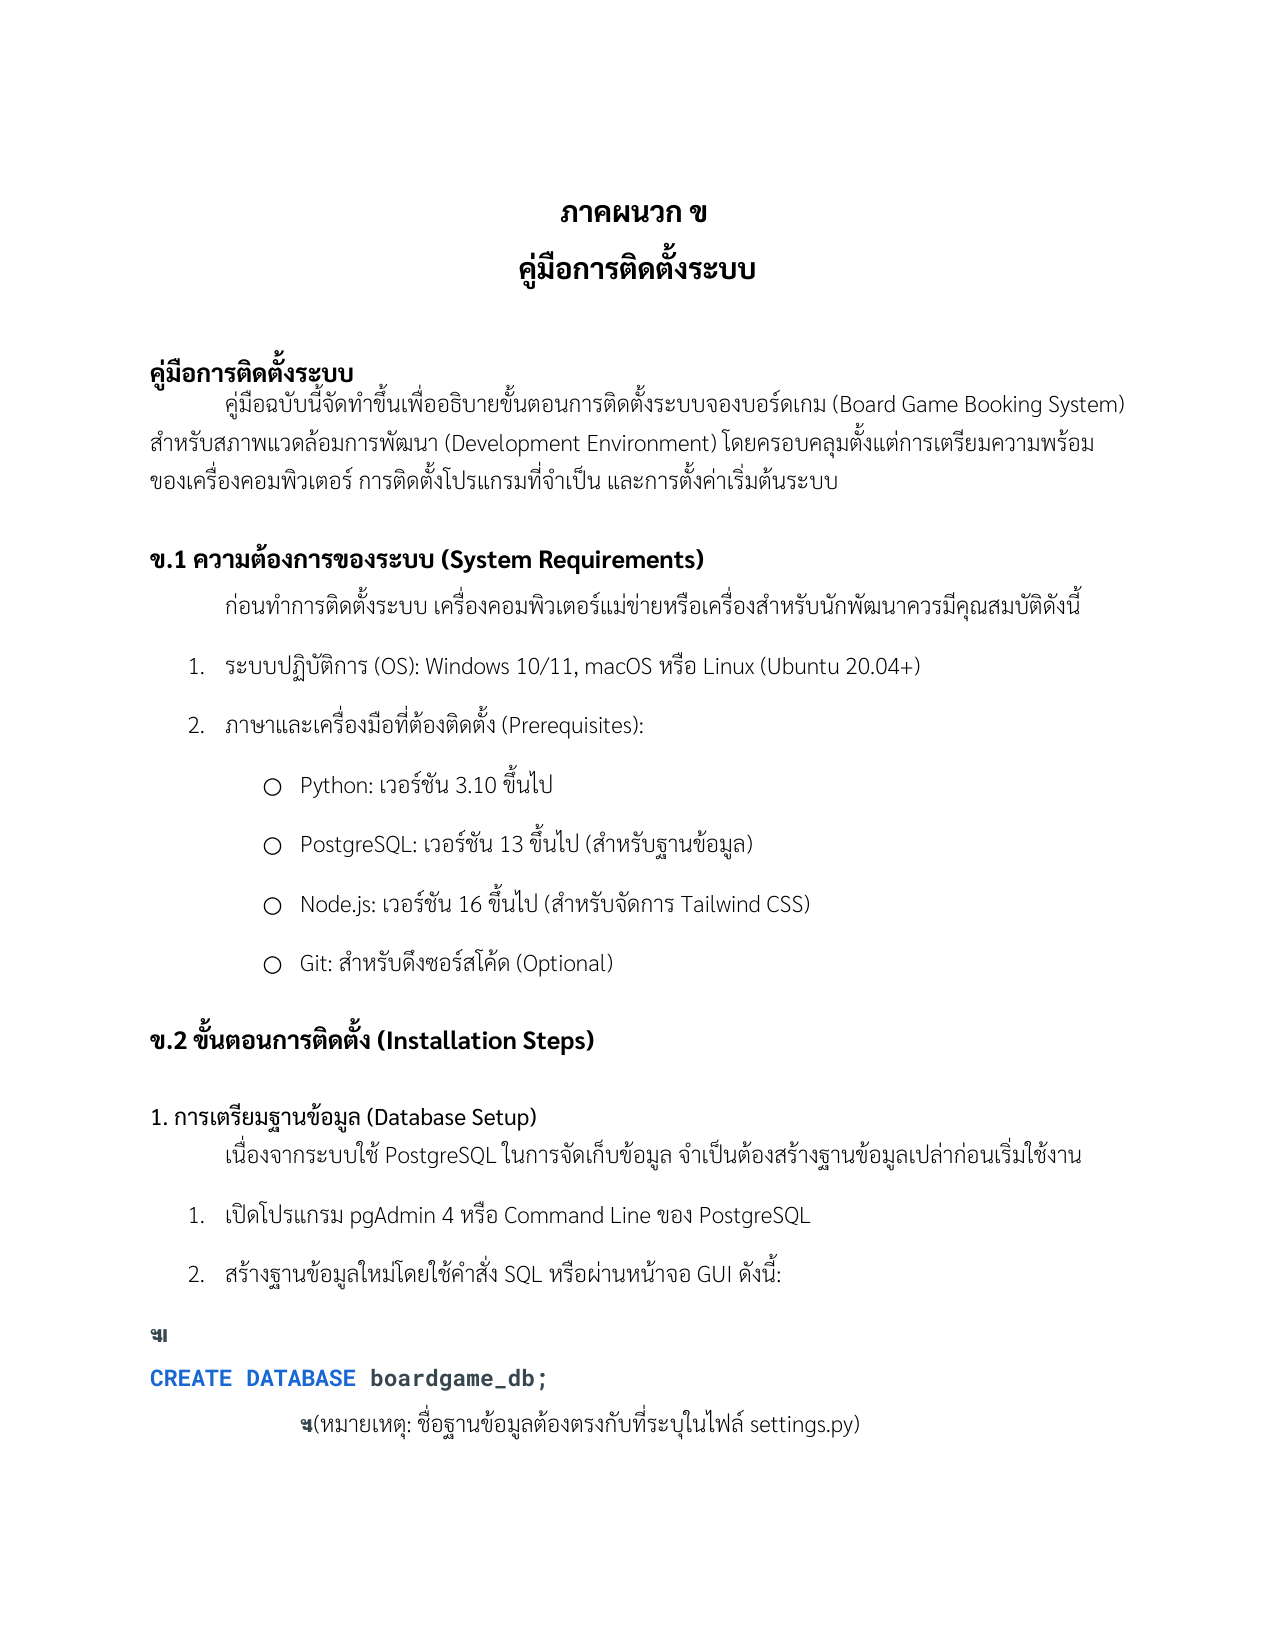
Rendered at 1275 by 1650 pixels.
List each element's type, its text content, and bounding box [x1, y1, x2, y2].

list Git: สำหรับดึงซอร์สโค้ด (Optional) [262, 947, 1125, 977]
text  CREATE DATABASE boardgame_db; [150, 1318, 1125, 1393]
subtitle 1. การเตรียมฐานข้อมูล (Database Setup) [150, 1101, 1125, 1131]
list Node.js: เวอร์ชัน 16 ขึ้นไป (สำหรับจัดการ Tailwind CSS) [262, 887, 1125, 917]
list ระบบปฏิบัติการ (OS): Windows 10/11, macOS หรือ Linux (Ubuntu 20.04+) [187, 649, 1125, 679]
text คู่มือฉบับนี้จัดทำขึ้นเพื่ออธิบายขั้นตอนการติดตั้งระบบจองบอร์ดเกม (Board Game Booking System) สำหรับสภาพแวดล้อมการพัฒนา (Development Environment) โดยครอบคลุมตั้งแต่การเตรียมความพร้อมของเครื่องคอมพิวเตอร์ การติดตั้งโปรแกรมที่จำเป็น และการตั้งค่าเริ่มต้นระบบ [150, 388, 1125, 495]
list PostgreSQL: เวอร์ชัน 13 ขึ้นไป (สำหรับฐานข้อมูล) [262, 828, 1125, 858]
list สร้างฐานข้อมูลใหม่โดยใช้คำสั่ง SQL หรือผ่านหน้าจอ GUI ดังนี้: [187, 1258, 1125, 1288]
subtitle ข.2 ขั้นตอนการติดตั้ง (Installation Steps) [150, 1023, 1125, 1056]
text เนื่องจากระบบใช้ PostgreSQL ในการจัดเก็บข้อมูล จำเป็นต้องสร้างฐานข้อมูลเปล่าก่อนเริ่มใช้งาน [150, 1139, 1125, 1169]
subtitle ภาคผนวก ข คู่มือการติดตั้งระบบ [150, 192, 1125, 286]
text ก่อนทำการติดตั้งระบบ เครื่องคอมพิวเตอร์แม่ข่ายหรือเครื่องสำหรับนักพัฒนาควรมีคุณสมบัติดังนี้ [150, 590, 1125, 620]
subtitle คู่มือการติดตั้งระบบ [150, 355, 1125, 388]
subtitle ข.1 ความต้องการของระบบ (System Requirements) [150, 541, 1125, 574]
list Python: เวอร์ชัน 3.10 ขึ้นไป [262, 768, 1125, 798]
list เปิดโปรแกรม pgAdmin 4 หรือ Command Line ของ PostgreSQL [187, 1199, 1125, 1228]
text (หมายเหตุ: ชื่อฐานข้อมูลต้องตรงกับที่ระบุในไฟล์ settings.py) [225, 1408, 1125, 1438]
list ภาษาและเครื่องมือที่ต้องติดตั้ง (Prerequisites): [187, 709, 1125, 739]
